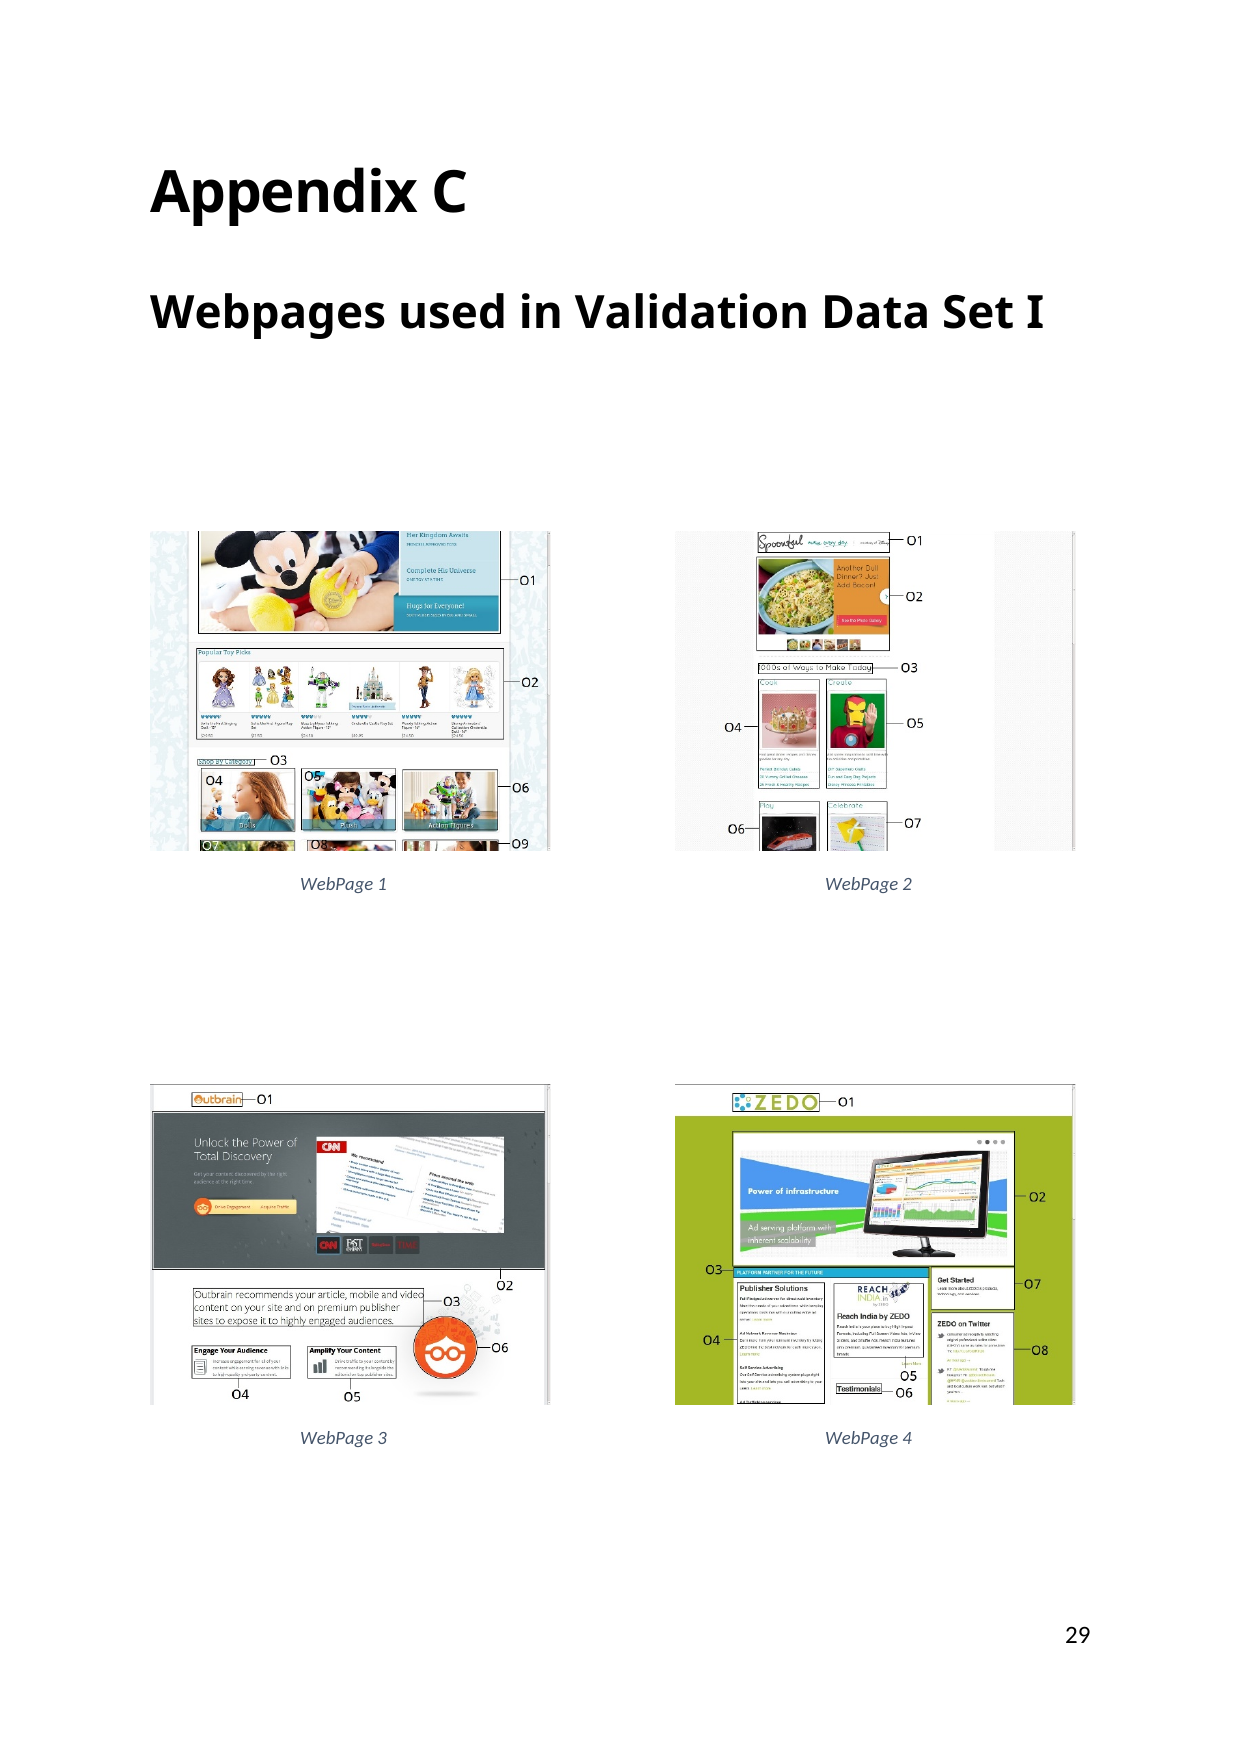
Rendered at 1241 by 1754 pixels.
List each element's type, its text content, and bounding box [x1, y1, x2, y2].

text WebPage 3 WebPage 4 [225, 1426, 1090, 1449]
text WebPage 1 WebPage 2 [225, 873, 1090, 896]
text Webpages used in Validation Data Set I [150, 279, 1090, 341]
picture [675, 1084, 1076, 1405]
picture [675, 531, 1076, 851]
title Appendix C [150, 150, 1090, 229]
picture [150, 1084, 551, 1405]
picture [150, 531, 551, 851]
